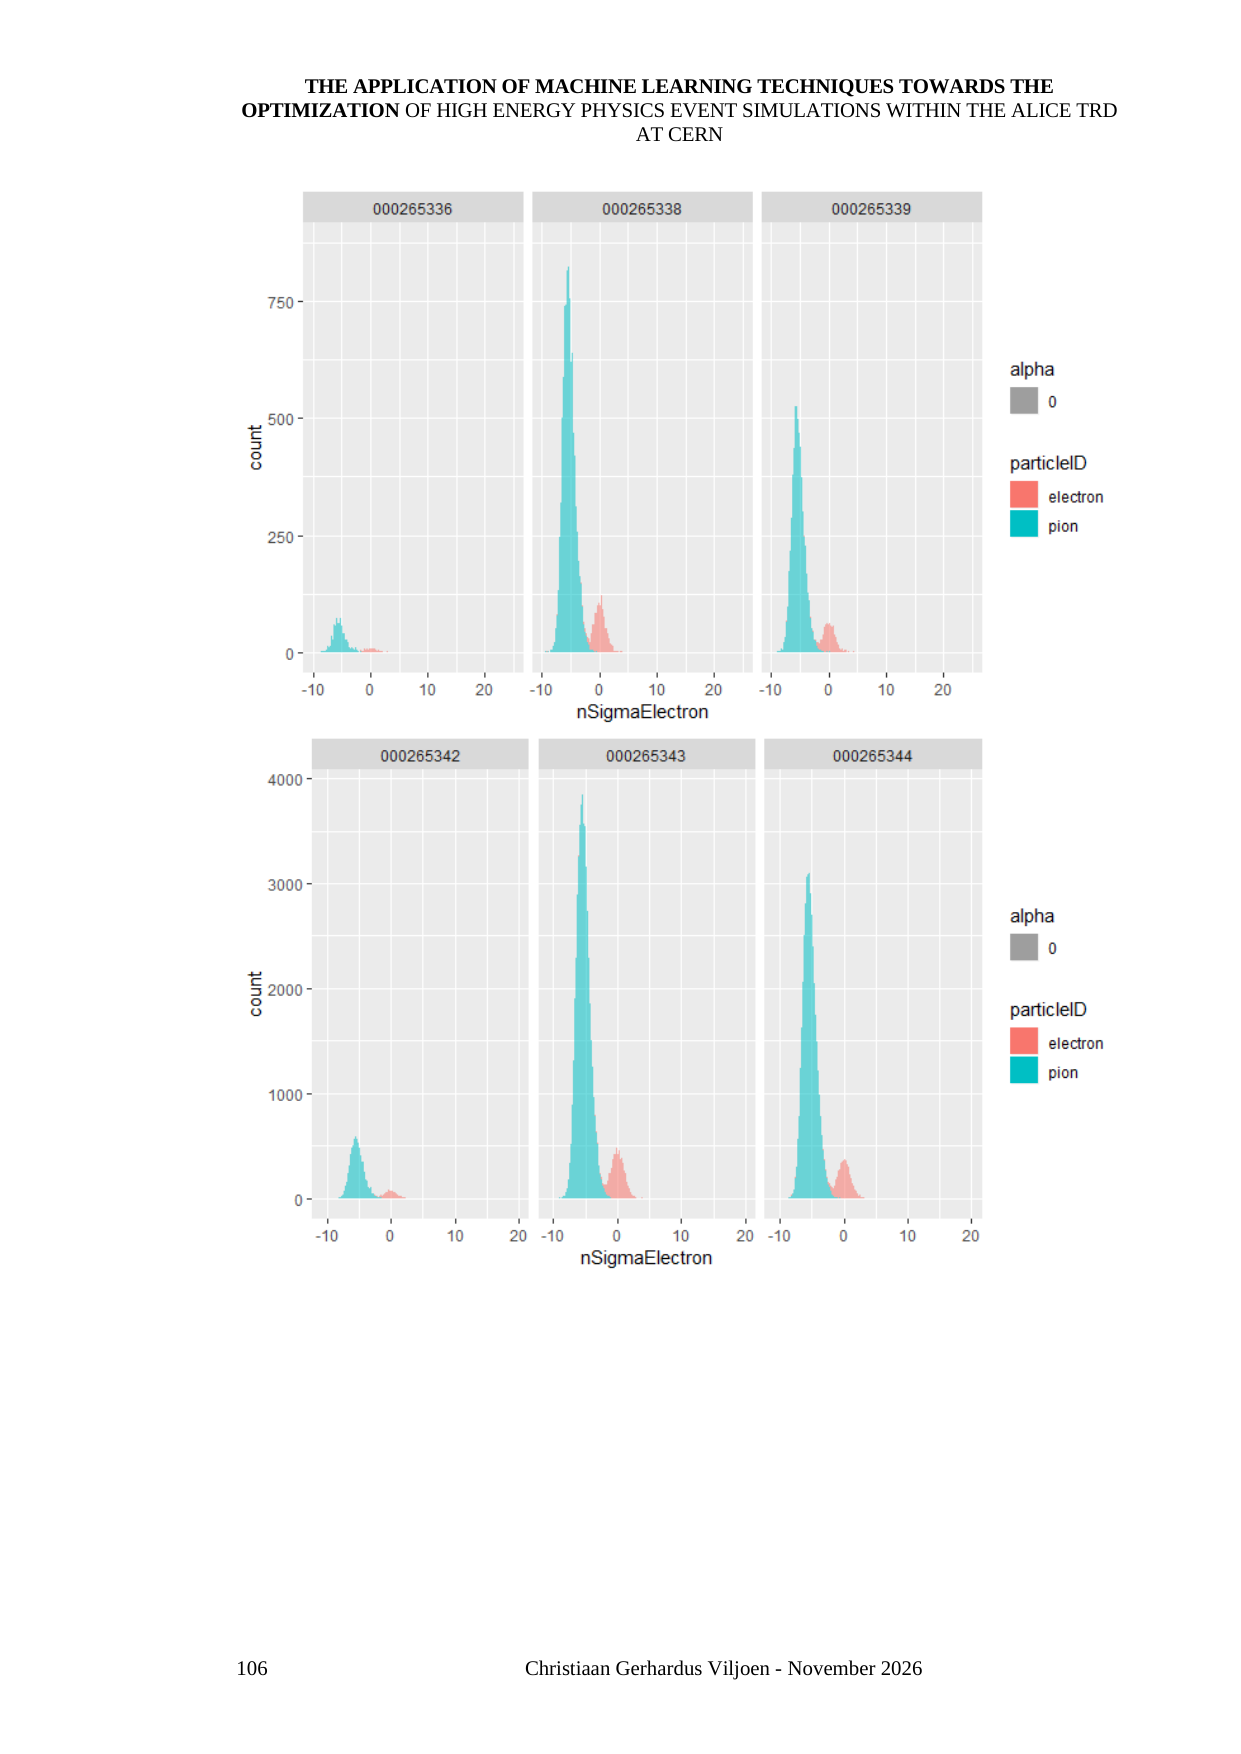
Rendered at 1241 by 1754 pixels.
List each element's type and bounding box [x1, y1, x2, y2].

picture [236, 183, 1123, 1277]
